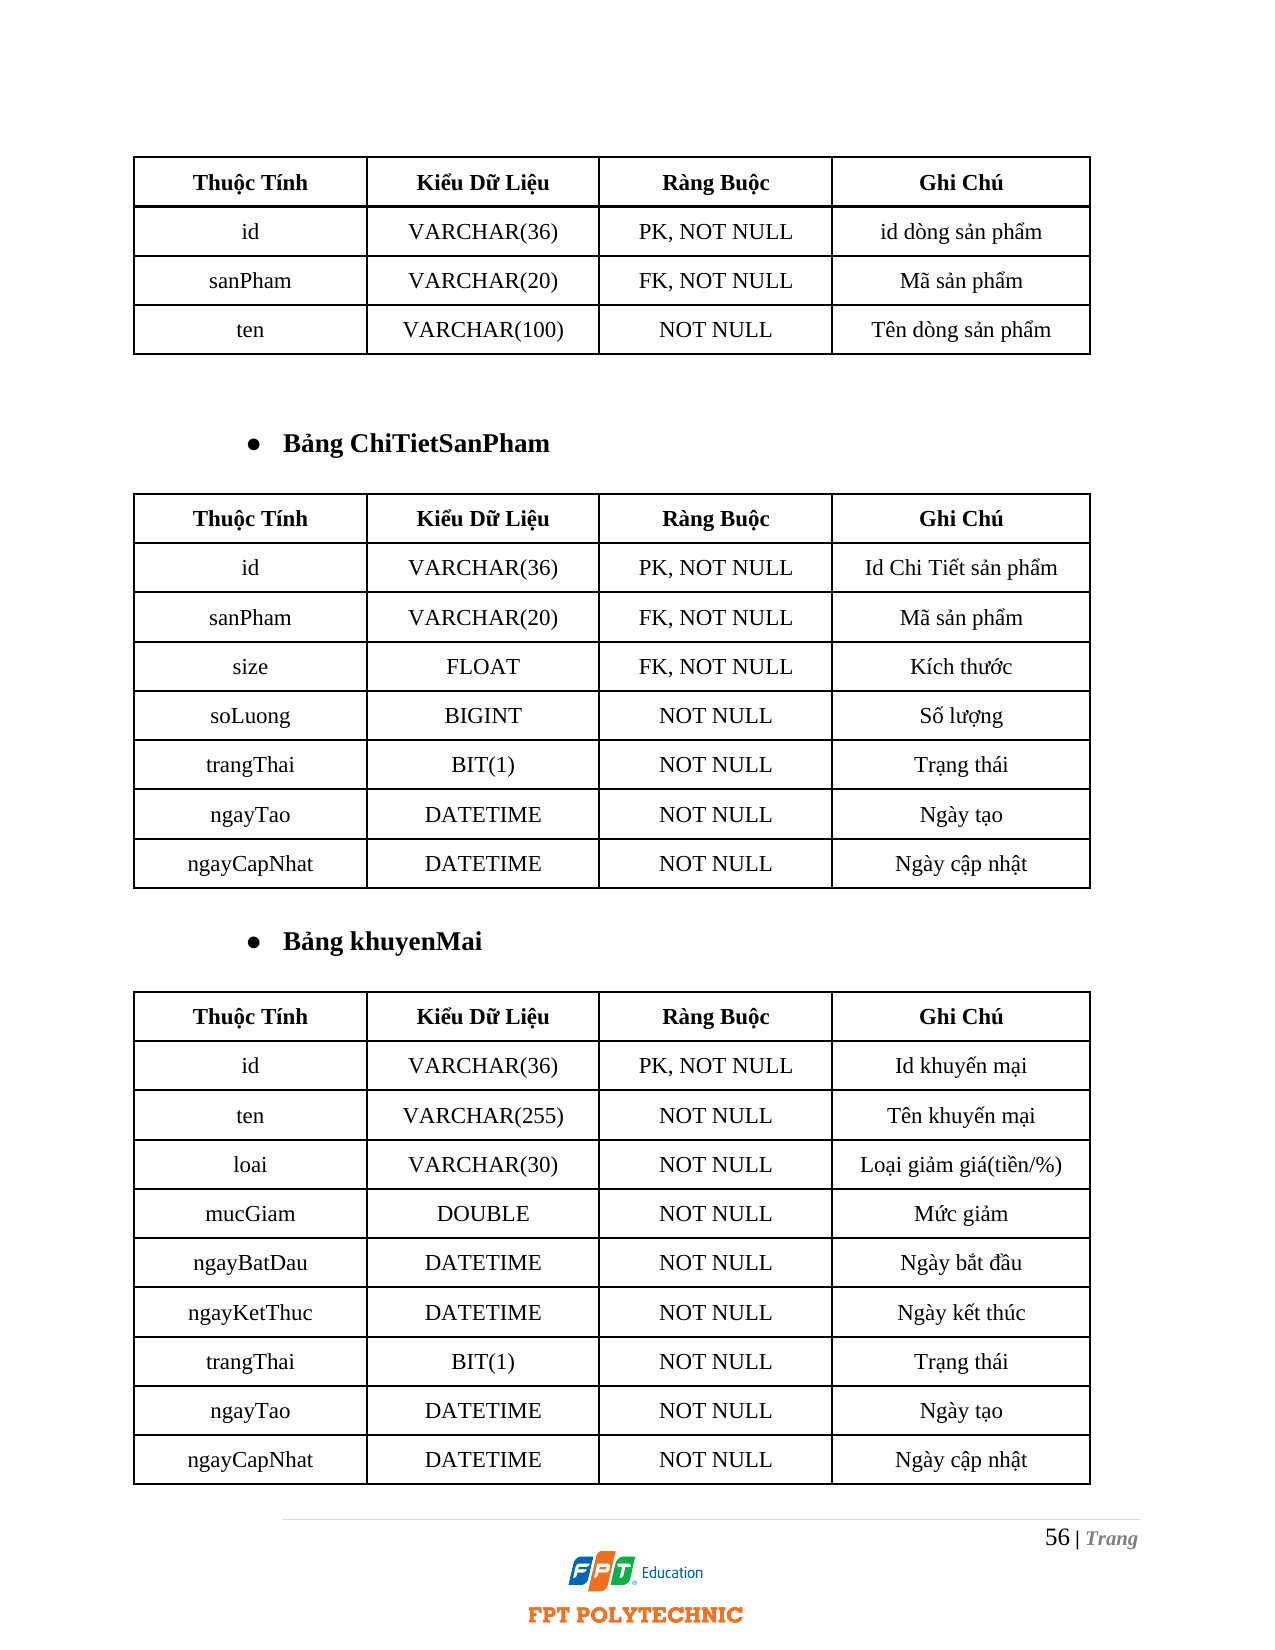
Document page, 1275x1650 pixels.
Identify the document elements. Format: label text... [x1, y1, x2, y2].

table_cell ten [135, 306, 366, 353]
table_cell id [135, 544, 366, 591]
table_cell VARCHAR(36) [368, 544, 598, 591]
table_cell Tên dòng sản phẩm [833, 306, 1089, 353]
table_cell DATETIME [368, 1288, 598, 1336]
table_cell DATETIME [368, 840, 598, 887]
table_cell Loại giảm giá(tiền/%) [833, 1141, 1089, 1188]
table_cell NOT NULL [600, 306, 831, 353]
table_cell NOT NULL [600, 790, 831, 838]
table_cell BIT(1) [368, 1338, 598, 1385]
table_cell Tên khuyến mại [833, 1091, 1089, 1138]
list Bảng khuyenMai [245, 925, 1140, 956]
table_header Ghi Chú [833, 993, 1089, 1040]
table_cell Mức giảm [833, 1190, 1089, 1237]
table_header Kiểu Dữ Liệu [368, 993, 598, 1040]
table_cell ngayBatDau [135, 1239, 366, 1286]
table_cell size [135, 643, 366, 690]
table_header Ràng Buộc [600, 993, 831, 1040]
table_cell NOT NULL [600, 1141, 831, 1188]
table_cell NOT NULL [600, 692, 831, 739]
table_cell PK, NOT NULL [600, 208, 831, 255]
table_header Ràng Buộc [600, 495, 831, 542]
table_cell Id Chi Tiết sản phẩm [833, 544, 1089, 591]
table_cell FK, NOT NULL [600, 643, 831, 690]
table_cell Trạng thái [833, 1338, 1089, 1385]
table_cell NOT NULL [600, 1387, 831, 1434]
table_cell NOT NULL [600, 1239, 831, 1286]
table_cell NOT NULL [600, 1288, 831, 1336]
table_cell NOT NULL [600, 1091, 831, 1138]
table_cell Ngày tạo [833, 790, 1089, 838]
table_header Ràng Buộc [600, 158, 831, 205]
table_cell PK, NOT NULL [600, 1042, 831, 1089]
table_cell DATETIME [368, 1387, 598, 1434]
table_header Thuộc Tính [135, 993, 366, 1040]
table_cell Kích thước [833, 643, 1089, 690]
table_cell sanPham [135, 257, 366, 304]
table_cell Số lượng [833, 692, 1089, 739]
table_cell NOT NULL [600, 1190, 831, 1237]
table_cell DATETIME [368, 1239, 598, 1286]
table_cell VARCHAR(255) [368, 1091, 598, 1138]
table_cell trangThai [135, 741, 366, 788]
table_cell VARCHAR(36) [368, 1042, 598, 1089]
table_cell id [135, 1042, 366, 1089]
table_cell VARCHAR(30) [368, 1141, 598, 1188]
table_cell sanPham [135, 593, 366, 641]
table_cell ngayCapNhat [135, 840, 366, 887]
table_header Kiểu Dữ Liệu [368, 158, 598, 205]
table_cell ngayCapNhat [135, 1436, 366, 1483]
table_header Thuộc Tính [135, 495, 366, 542]
table_cell Mã sản phẩm [833, 257, 1089, 304]
table_cell BIGINT [368, 692, 598, 739]
table_cell Ngày tạo [833, 1387, 1089, 1434]
table_cell DATETIME [368, 1436, 598, 1483]
table_cell FK, NOT NULL [600, 257, 831, 304]
table_cell Trạng thái [833, 741, 1089, 788]
table_cell ngayKetThuc [135, 1288, 366, 1336]
table_cell Ngày cập nhật [833, 1436, 1089, 1483]
table_cell soLuong [135, 692, 366, 739]
table_header Kiểu Dữ Liệu [368, 495, 598, 542]
table_cell Ngày cập nhật [833, 840, 1089, 887]
table_cell Mã sản phẩm [833, 593, 1089, 641]
table_header Ghi Chú [833, 158, 1089, 205]
table_cell mucGiam [135, 1190, 366, 1237]
table_cell BIT(1) [368, 741, 598, 788]
list Bảng ChiTietSanPham [245, 427, 1140, 458]
table_cell Ngày kết thúc [833, 1288, 1089, 1336]
table_cell VARCHAR(36) [368, 208, 598, 255]
table_cell Ngày bắt đầu [833, 1239, 1089, 1286]
table_cell VARCHAR(100) [368, 306, 598, 353]
table_cell NOT NULL [600, 1436, 831, 1483]
table_cell id dòng sản phẩm [833, 208, 1089, 255]
table_cell FK, NOT NULL [600, 593, 831, 641]
table_cell id [135, 208, 366, 255]
picture [528, 1551, 743, 1623]
table_cell ngayTao [135, 1387, 366, 1434]
table_cell ngayTao [135, 790, 366, 838]
table_cell FLOAT [368, 643, 598, 690]
table_cell VARCHAR(20) [368, 257, 598, 304]
table_header Thuộc Tính [135, 158, 366, 205]
table_cell NOT NULL [600, 840, 831, 887]
table_cell ten [135, 1091, 366, 1138]
table_cell NOT NULL [600, 741, 831, 788]
table_cell loai [135, 1141, 366, 1188]
table_cell DOUBLE [368, 1190, 598, 1237]
table_header Ghi Chú [833, 495, 1089, 542]
table_cell PK, NOT NULL [600, 544, 831, 591]
table_cell NOT NULL [600, 1338, 831, 1385]
table_cell trangThai [135, 1338, 366, 1385]
table_cell Id khuyến mại [833, 1042, 1089, 1089]
table_cell DATETIME [368, 790, 598, 838]
table_cell VARCHAR(20) [368, 593, 598, 641]
